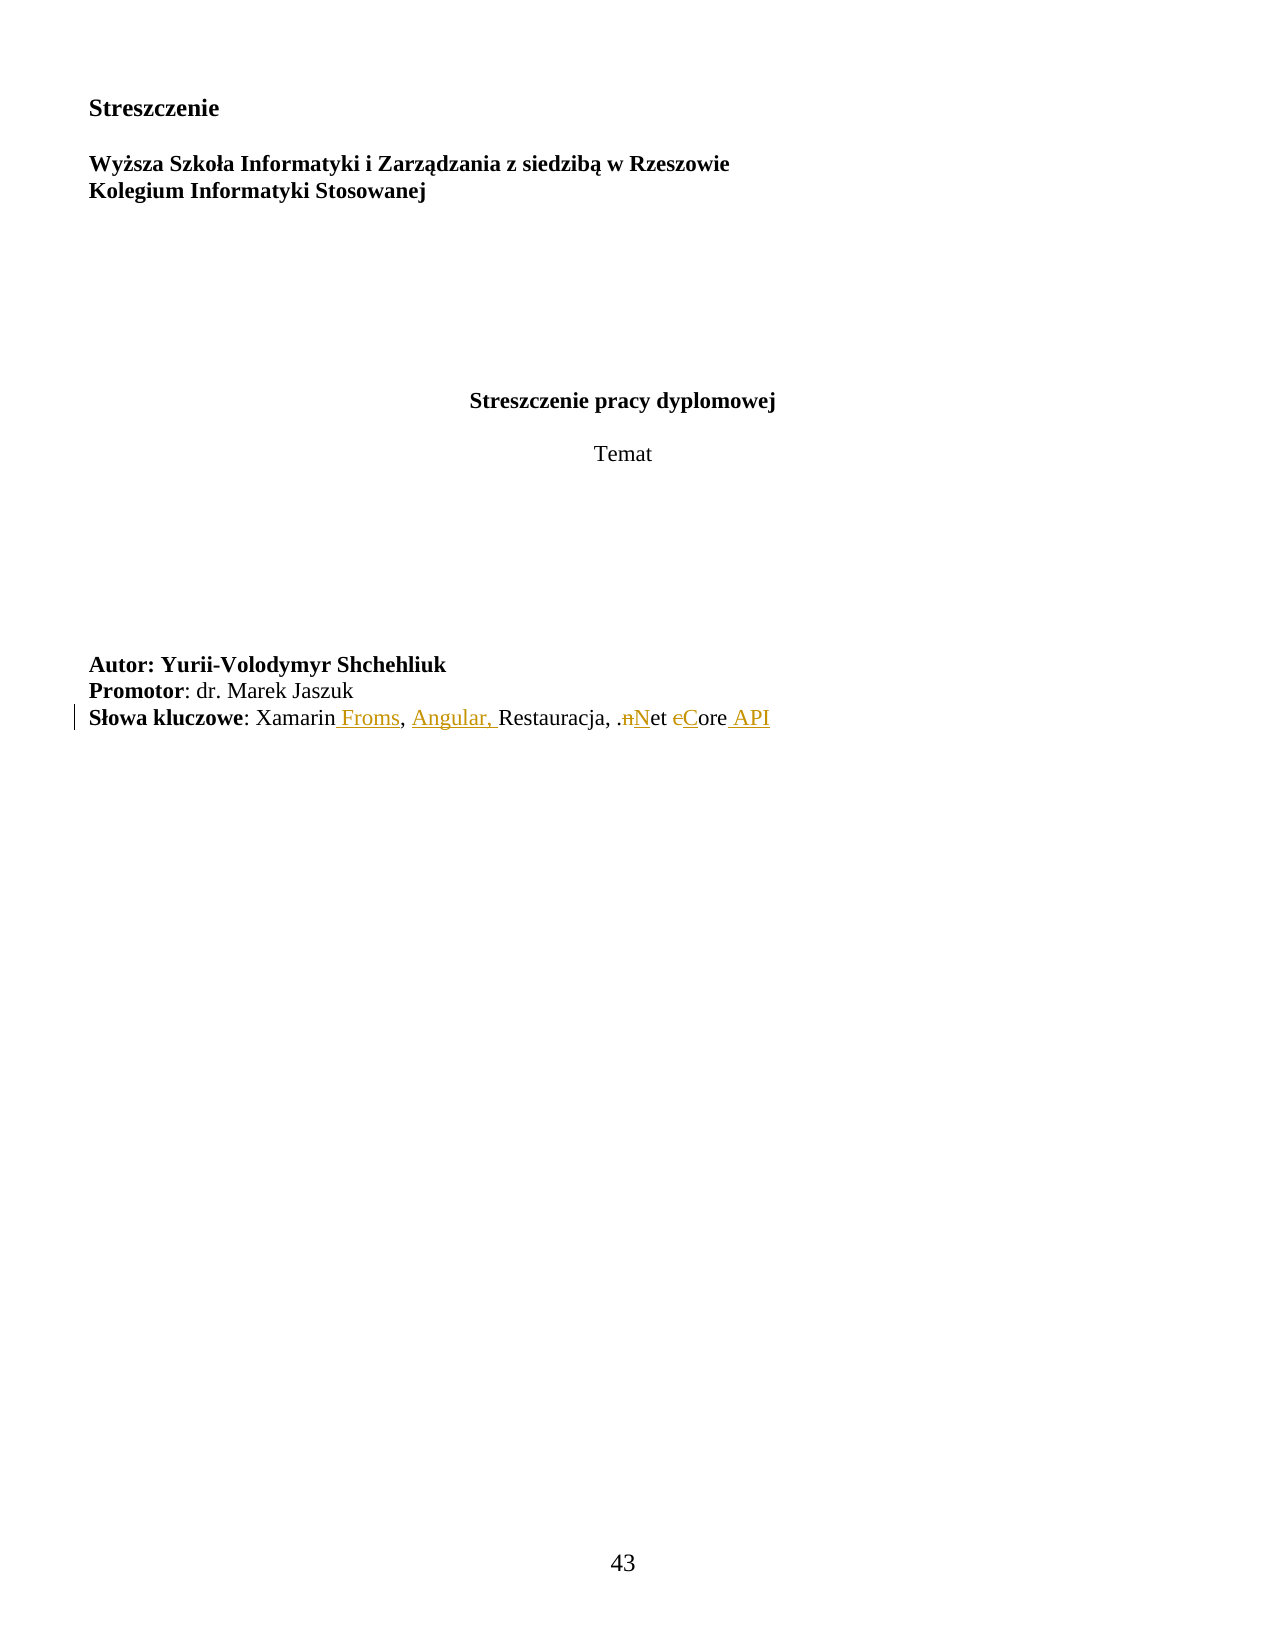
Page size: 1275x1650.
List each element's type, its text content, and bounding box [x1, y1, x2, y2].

subtitle Streszczenie [89, 93, 1157, 122]
text Streszczenie pracy dyplomowej [89, 387, 1157, 414]
text Kolegium Informatyki Stosowanej [89, 177, 1157, 203]
text Autor: Yurii-Volodymyr Shchehliuk [89, 651, 1157, 677]
text Wyższa Szkoła Informatyki i Zarządzania z siedzibą w Rzeszowie [89, 150, 1157, 177]
text Temat [89, 440, 1157, 467]
text Słowa kluczowe: Xamarin, Restauracja, .et ore [89, 704, 1157, 730]
text Promotor: dr. Marek Jaszuk [89, 677, 1157, 704]
